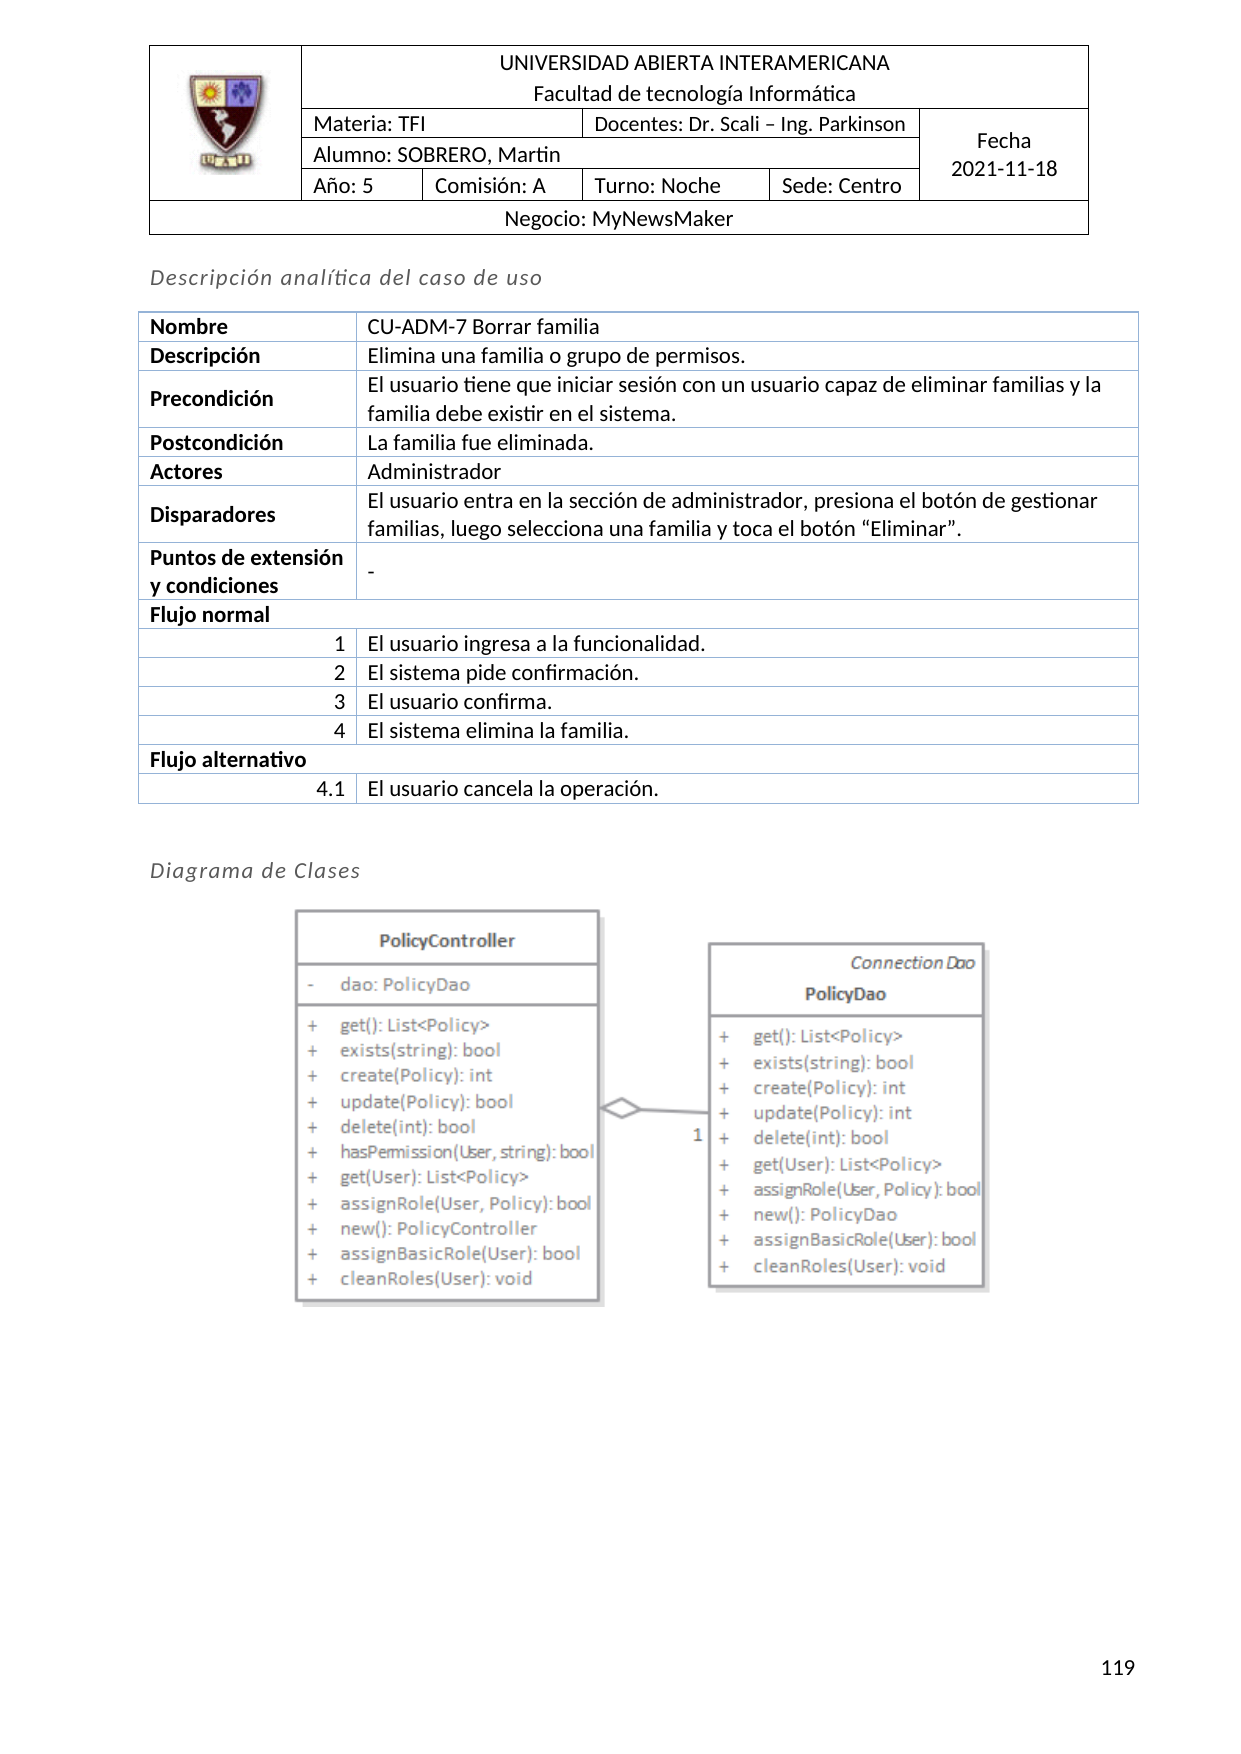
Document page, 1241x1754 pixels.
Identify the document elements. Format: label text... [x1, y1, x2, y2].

table_cell Actores [139, 457, 356, 485]
table_cell El usuario entra en la sección de administrador, presiona el botón de gestionar familias, luego selecciona una familia y toca el botón “Eliminar”. [357, 486, 1138, 542]
table_cell 1 [139, 629, 356, 657]
table_cell Puntos de extensión y condiciones [139, 543, 356, 599]
table_cell El usuario cancela la operación. [357, 774, 1138, 802]
table_cell El sistema pide confirmación. [357, 658, 1138, 686]
table_cell Administrador [357, 457, 1138, 485]
table_cell Elimina una familia o grupo de permisos. [357, 342, 1138, 369]
picture [175, 67, 276, 180]
subtitle Descripción analítica del caso de uso [150, 263, 1135, 291]
table_cell Flujo normal [139, 600, 1138, 628]
table_cell 4 [139, 716, 356, 744]
table_cell - [357, 543, 1138, 599]
subtitle Diagrama de Clases [150, 856, 1135, 884]
table_cell El usuario ingresa a la funcionalidad. [357, 629, 1138, 657]
table_cell El sistema elimina la familia. [357, 716, 1138, 744]
picture [292, 905, 993, 1307]
table_cell 3 [139, 687, 356, 715]
table_cell Flujo alternativo [139, 745, 1138, 773]
table_cell El usuario confirma. [357, 687, 1138, 715]
table_cell Descripción [139, 342, 356, 369]
table_cell El usuario tiene que iniciar sesión con un usuario capaz de eliminar familias y la familia debe existir en el sistema. [357, 371, 1138, 427]
table_cell Precondición [139, 371, 356, 427]
table_header CU-ADM-7 Borrar familia [357, 313, 1138, 341]
table_cell 4.1 [139, 774, 356, 802]
table_cell 2 [139, 658, 356, 686]
table_cell Postcondición [139, 428, 356, 456]
table_header Nombre [139, 313, 356, 341]
table_cell La familia fue eliminada. [357, 428, 1138, 456]
table_cell Disparadores [139, 486, 356, 542]
